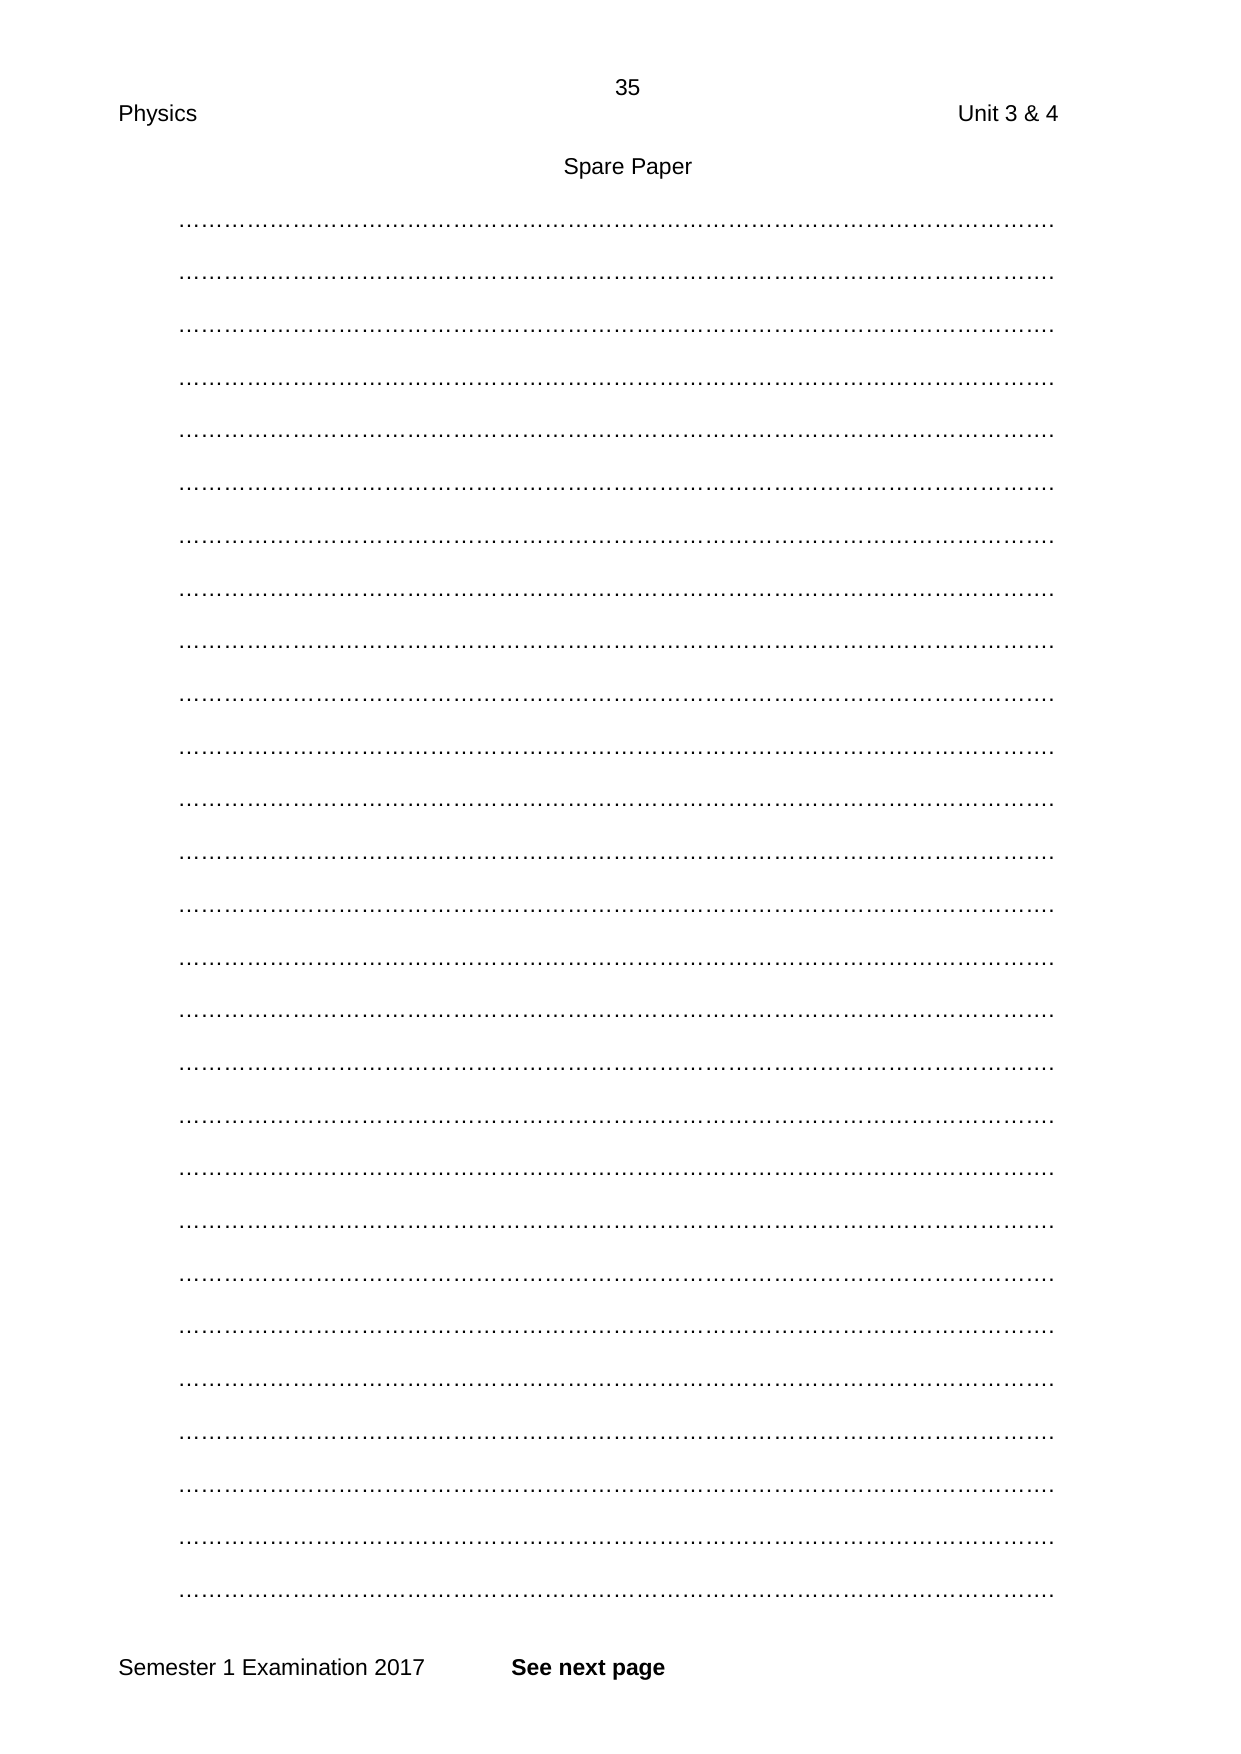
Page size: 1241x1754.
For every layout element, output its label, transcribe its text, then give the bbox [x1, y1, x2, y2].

text ……………………………………………………………………………………………………. [177, 416, 1137, 443]
text ……………………………………………………………………………………………………. [177, 206, 1137, 232]
text ……………………………………………………………………………………………………. [177, 1471, 1137, 1497]
text ……………………………………………………………………………………………………. [177, 1523, 1137, 1549]
text ……………………………………………………………………………………………………. [177, 1102, 1137, 1128]
text ……………………………………………………………………………………………………. [177, 733, 1137, 759]
text ……………………………………………………………………………………………………. [177, 1260, 1137, 1286]
text ……………………………………………………………………………………………………. [177, 891, 1137, 917]
text ……………………………………………………………………………………………………. [177, 1576, 1137, 1602]
text ……………………………………………………………………………………………………. [177, 996, 1137, 1022]
text ……………………………………………………………………………………………………. [177, 574, 1137, 601]
text ……………………………………………………………………………………………………. [177, 364, 1137, 390]
text ……………………………………………………………………………………………………. [177, 1365, 1137, 1391]
text ……………………………………………………………………………………………………. [177, 680, 1137, 706]
text Spare Paper [118, 153, 1137, 179]
text ……………………………………………………………………………………………………. [177, 1207, 1137, 1233]
text ……………………………………………………………………………………………………. [177, 311, 1137, 337]
text ……………………………………………………………………………………………………. [177, 469, 1137, 495]
text ……………………………………………………………………………………………………. [177, 1154, 1137, 1181]
text ……………………………………………………………………………………………………. [177, 943, 1137, 970]
text ……………………………………………………………………………………………………. [177, 785, 1137, 812]
text ……………………………………………………………………………………………………. [177, 258, 1137, 284]
text ……………………………………………………………………………………………………. [177, 1312, 1137, 1339]
text ……………………………………………………………………………………………………. [177, 1418, 1137, 1444]
text ……………………………………………………………………………………………………. [177, 522, 1137, 548]
text ……………………………………………………………………………………………………. [177, 1049, 1137, 1075]
text ……………………………………………………………………………………………………. [177, 838, 1137, 864]
text ……………………………………………………………………………………………………. [177, 627, 1137, 653]
